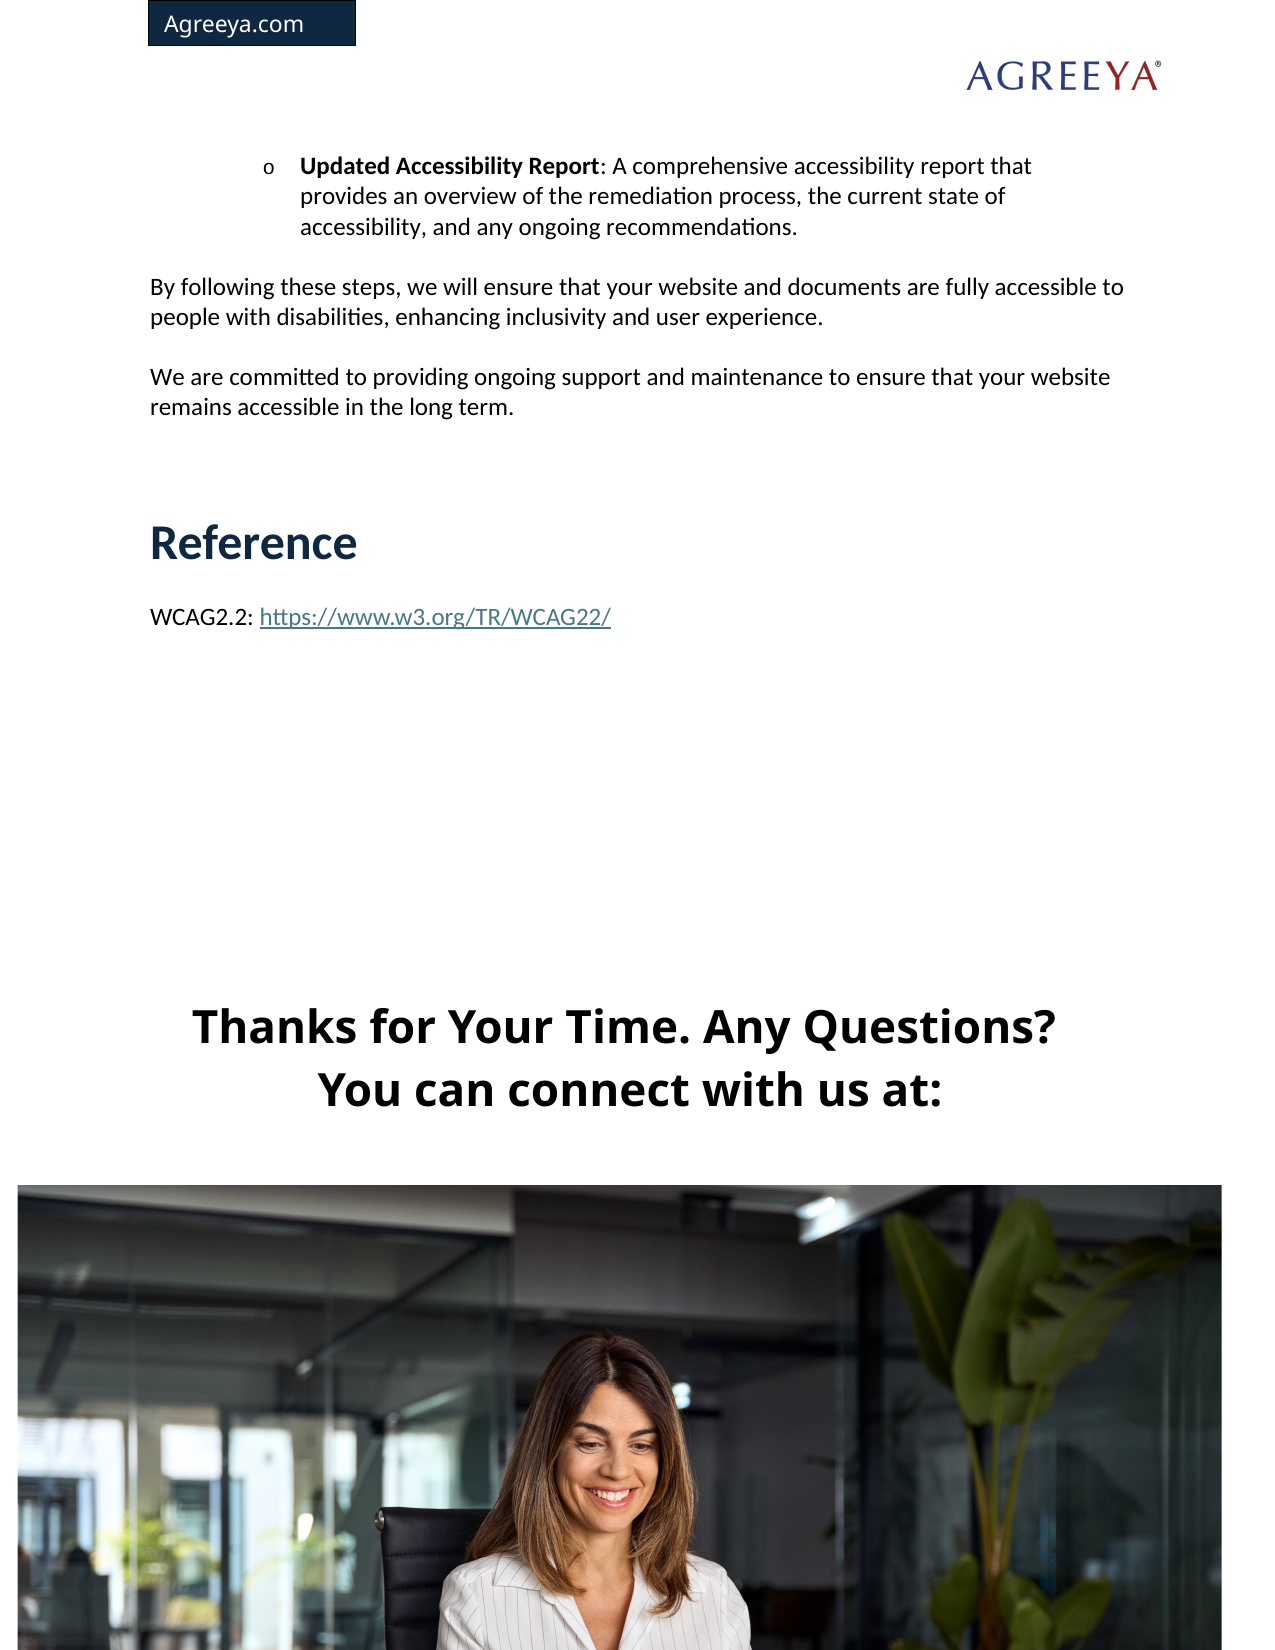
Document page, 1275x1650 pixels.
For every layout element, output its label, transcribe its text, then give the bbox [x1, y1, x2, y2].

table_header Thanks for Your Time. Any Questions? You can connect with us at: [151, 904, 1109, 1120]
text By following these steps, we will ensure that your website and documents are fully accessible to people with disabilities, enhancing inclusivity and user experience. [150, 271, 1125, 332]
picture [17, 1185, 1222, 1650]
picture [961, 58, 1165, 92]
list Updated Accessibility Report: A comprehensive accessibility report that provides an overview of the remediation process, the current state of accessibility, and any ongoing recommendations. [262, 150, 1125, 242]
text Reference [150, 511, 1125, 572]
text WCAG2.2: https://www.w3.org/TR/WCAG22/ [150, 601, 1125, 632]
text We are committed to providing ongoing support and maintenance to ensure that your website remains accessible in the long term. [150, 361, 1125, 422]
